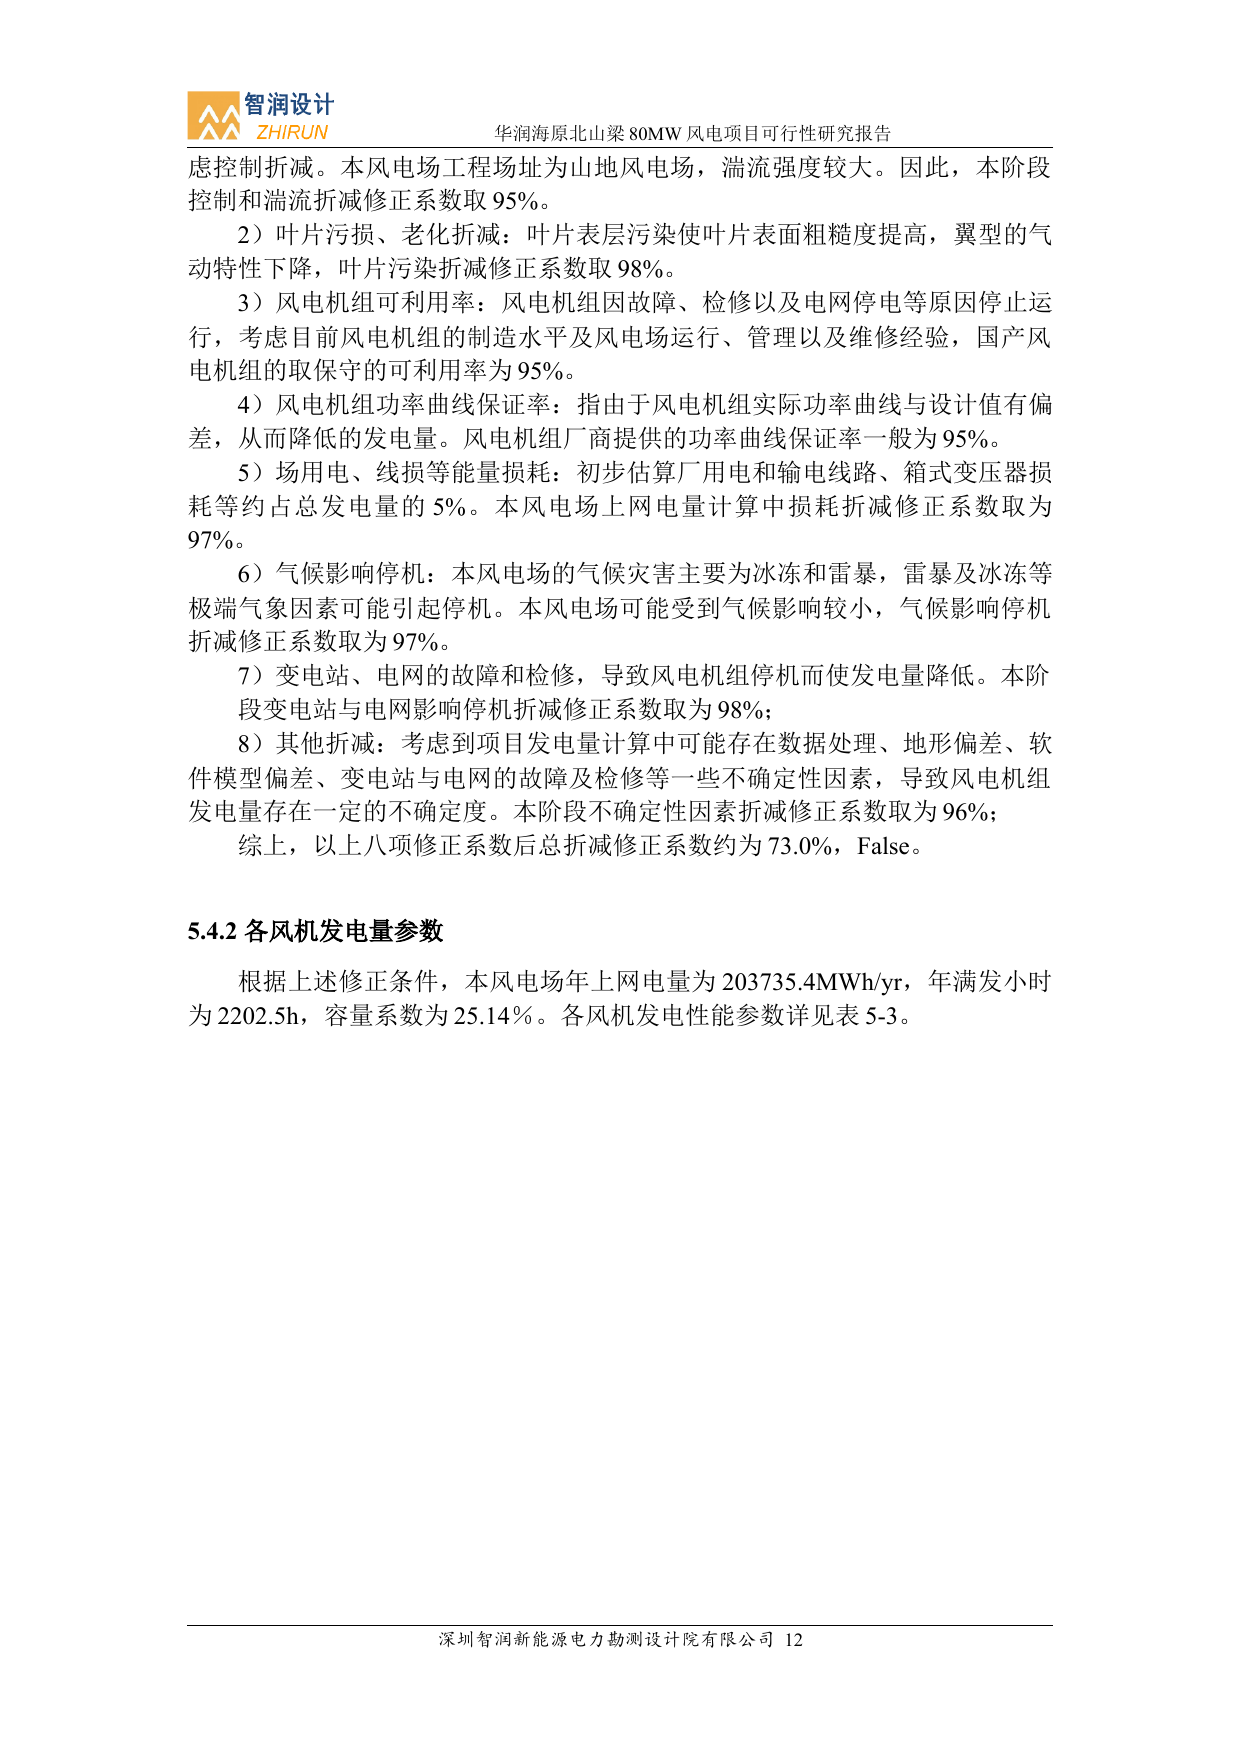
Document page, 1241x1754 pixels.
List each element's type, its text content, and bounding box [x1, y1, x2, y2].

text 1）控制和湍流折减修正：当风速风向发生变化时，风电机组的状态也要随着转变，但实际运行中机组控制总是落后于风的变化，因此在计算电量时要考虑控制折减。本风电场工程场址为山地风电场，湍流强度较大。因此，本阶段控制和湍流折减修正系数取95%。 [187, 149, 1053, 217]
text 2）叶片污损、老化折减：叶片表层污染使叶片表面粗糙度提高，翼型的气动特性下降，叶片污染折减修正系数取98%。 [187, 217, 1053, 284]
text 根据上述修正条件，本风电场年上网电量为203735.4MWh/yr，年满发小时为2202.5h，容量系数为25.14％。各风机发电性能参数详见表5-3。 [187, 964, 1053, 1032]
text 7）变电站、电网的故障和检修，导致风电机组停机而使发电量降低。本阶 [187, 658, 1053, 692]
text 3）风电机组可利用率：风电机组因故障、检修以及电网停电等原因停止运行，考虑目前风电机组的制造水平及风电场运行、管理以及维修经验，国产风电机组的取保守的可利用率为95%。 [187, 284, 1053, 386]
text 4）风电机组功率曲线保证率：指由于风电机组实际功率曲线与设计值有偏差，从而降低的发电量。风电机组厂商提供的功率曲线保证率一般为95%。 [187, 386, 1053, 454]
text 8）其他折减：考虑到项目发电量计算中可能存在数据处理、地形偏差、软件模型偏差、变电站与电网的故障及检修等一些不确定性因素，导致风电机组发电量存在一定的不确定度。本阶段不确定性因素折减修正系数取为96%； [187, 726, 1053, 828]
text 6）气候影响停机：本风电场的气候灾害主要为冰冻和雷暴，雷暴及冰冻等极端气象因素可能引起停机。本风电场可能受到气候影响较小，气候影响停机折减修正系数取为97%。 [187, 556, 1053, 658]
title 5.4.2 各风机发电量参数 [187, 913, 1053, 947]
text 综上，以上八项修正系数后总折减修正系数约为73.0%，False。 [187, 828, 1053, 862]
picture [187, 88, 335, 141]
text 5）场用电、线损等能量损耗：初步估算厂用电和输电线路、箱式变压器损耗等约占总发电量的5%。本风电场上网电量计算中损耗折减修正系数取为97%。 [187, 454, 1053, 556]
text 段变电站与电网影响停机折减修正系数取为98%； [187, 692, 1053, 726]
